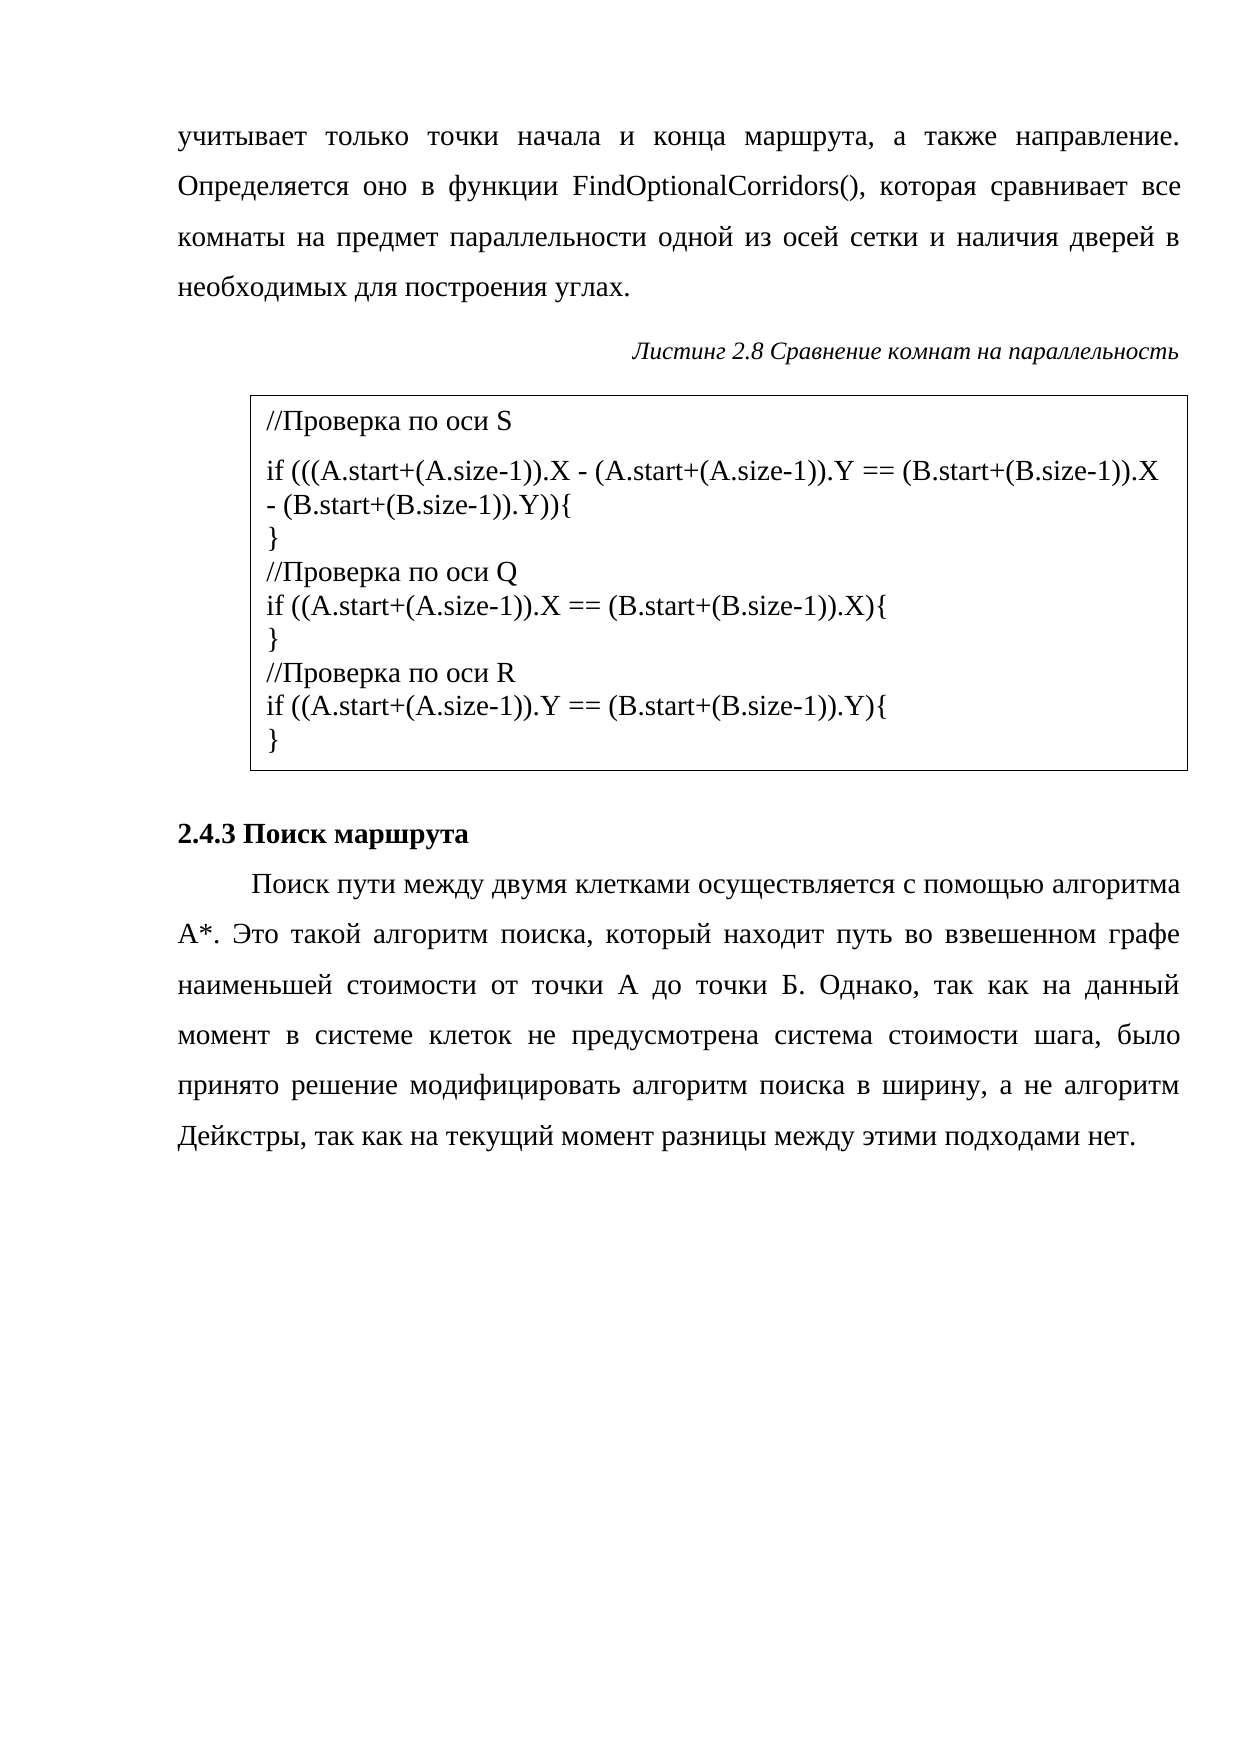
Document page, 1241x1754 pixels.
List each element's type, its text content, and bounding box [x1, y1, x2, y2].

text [177, 118, 1181, 303]
text Листинг 2.8 Сравнение комнат на параллельность [177, 336, 1181, 365]
subtitle Поиск маршрута [177, 816, 1181, 849]
text Поиск пути между двумя клетками осуществляется с помощью алгоритма A*. Это такой алгоритм поиска, который находит путь во взвешенном графе наименьшей стоимости от точки А до точки Б. Однако, так как на данный момент в системе клеток не предусмотрена система стоимости шага, было принято решение модифицировать алгоритм поиска в ширину, а не алгоритм Дейкстры, так как на текущий момент разницы между этими подходами нет. [177, 866, 1181, 1151]
